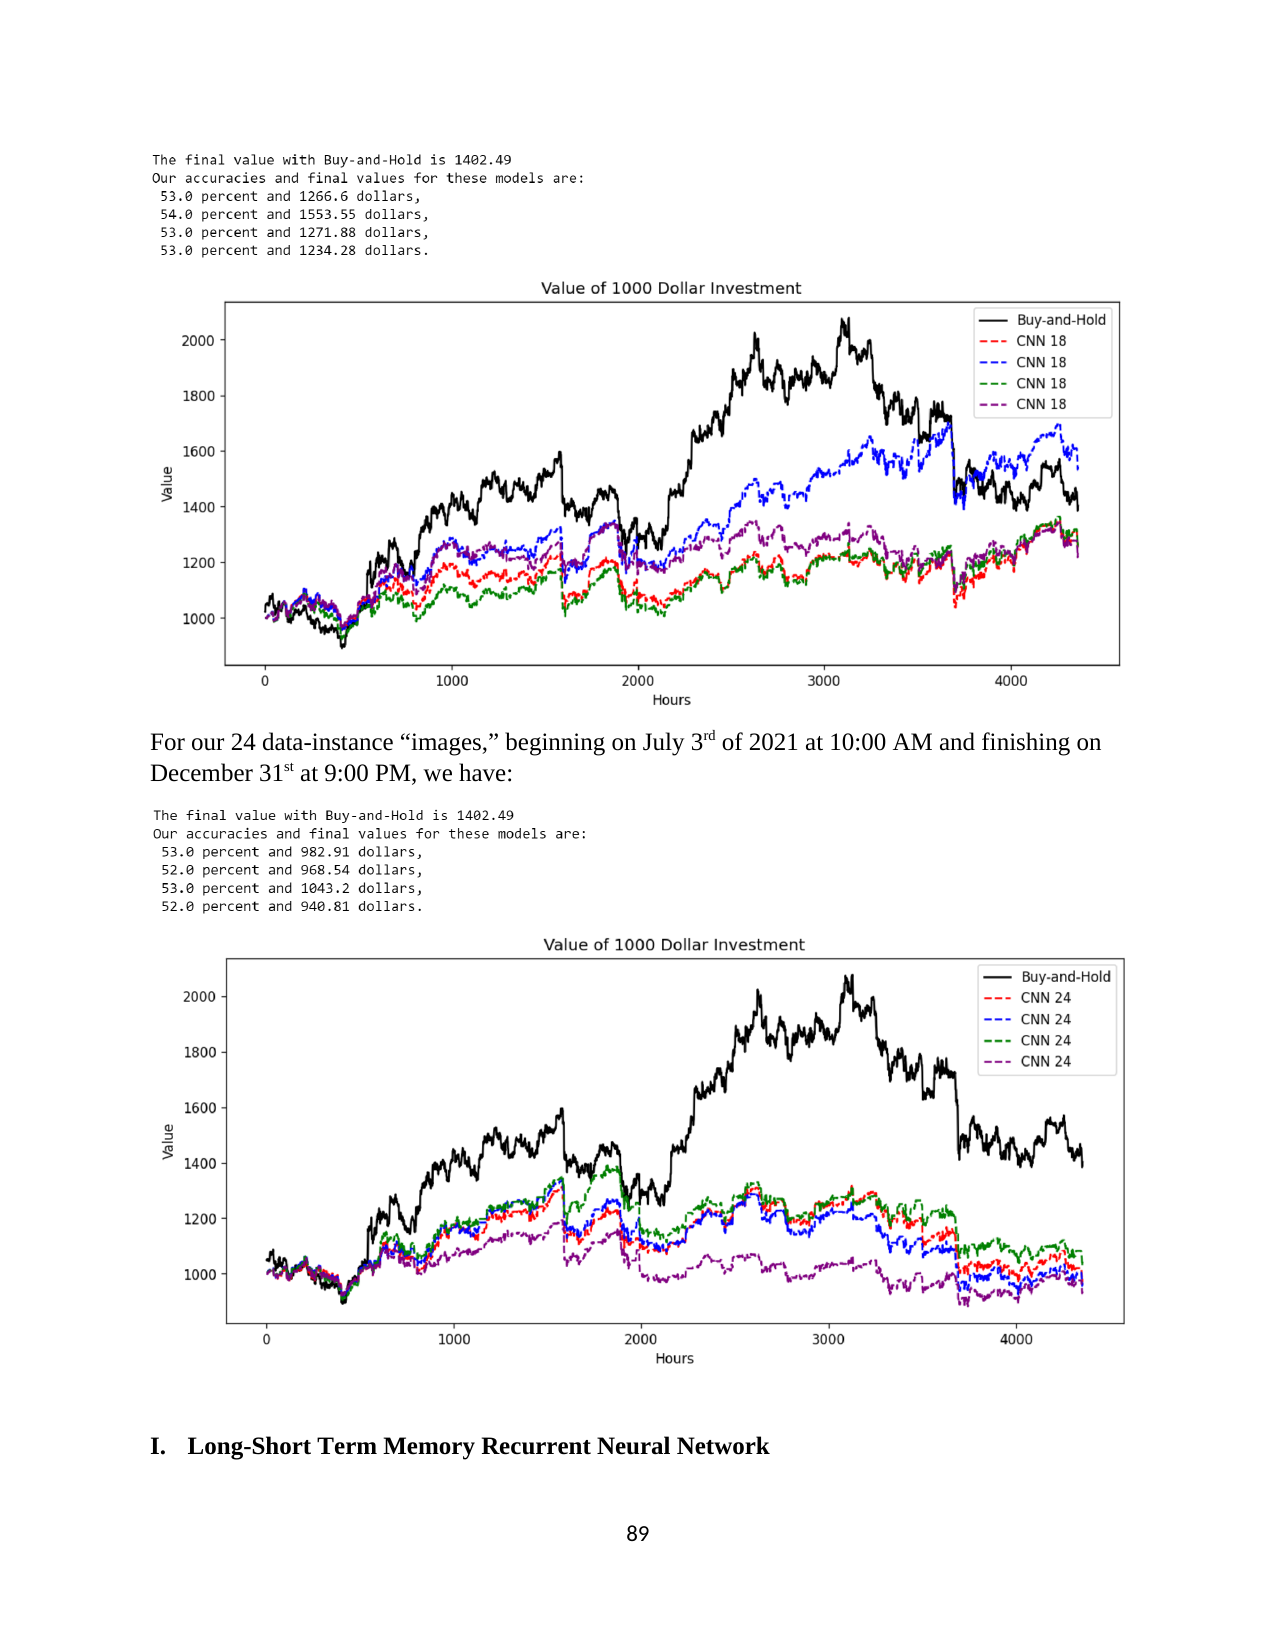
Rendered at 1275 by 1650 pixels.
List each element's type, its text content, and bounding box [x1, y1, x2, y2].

picture [150, 150, 1125, 708]
picture [150, 805, 1125, 1365]
list Long-Short Term Memory Recurrent Neural Network [150, 1431, 1125, 1459]
text For our 24 data-instance “images,” beginning on July 3rd of 2021 at 10:00 AM and finishing on December 31st at 9:00 PM, we have: [150, 727, 1125, 787]
